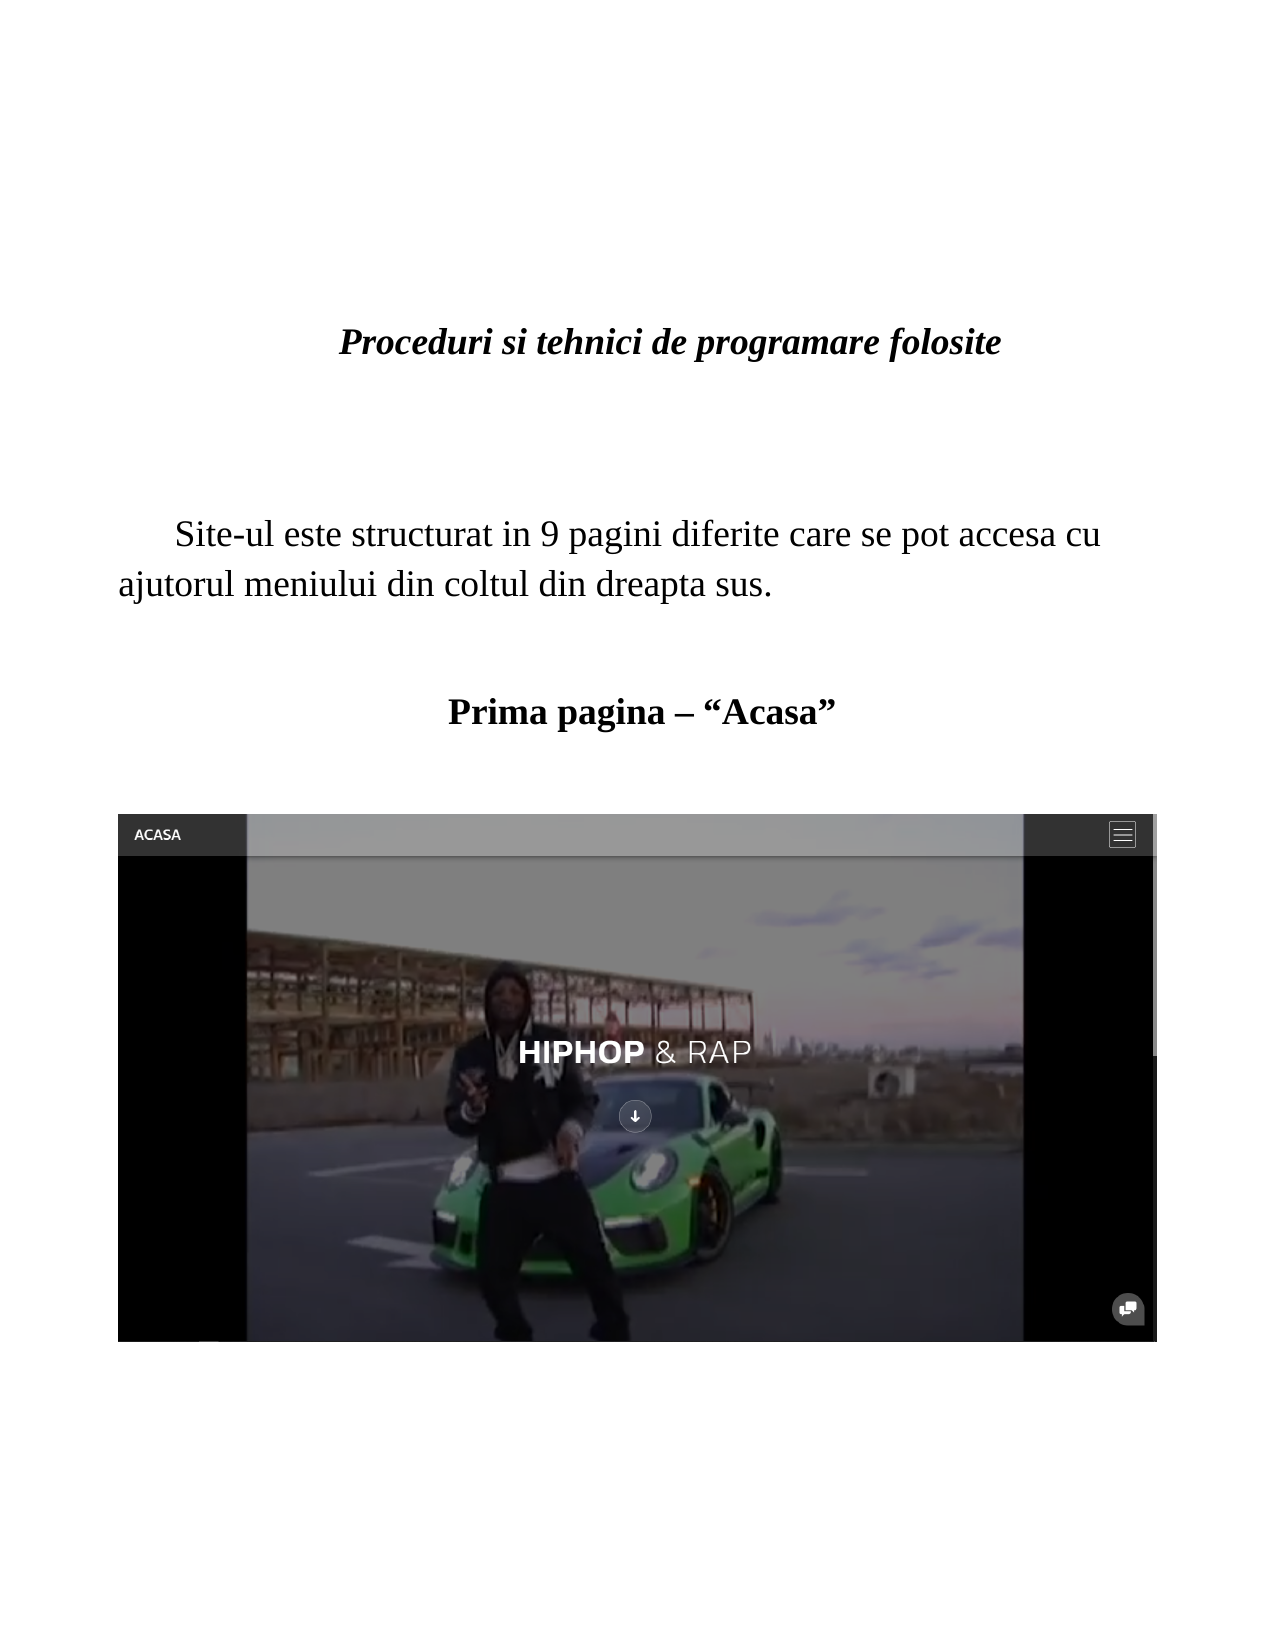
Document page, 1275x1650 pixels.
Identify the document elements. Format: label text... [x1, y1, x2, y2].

text Prima pagina – “Acasa” [118, 689, 1157, 733]
picture [118, 814, 1157, 1342]
text Proceduri si tehnici de programare folosite [118, 319, 1157, 362]
text Site-ul este structurat in 9 pagini diferite care se pot accesa cu ajutorul meniului din coltul din dreapta sus. [118, 512, 1157, 604]
